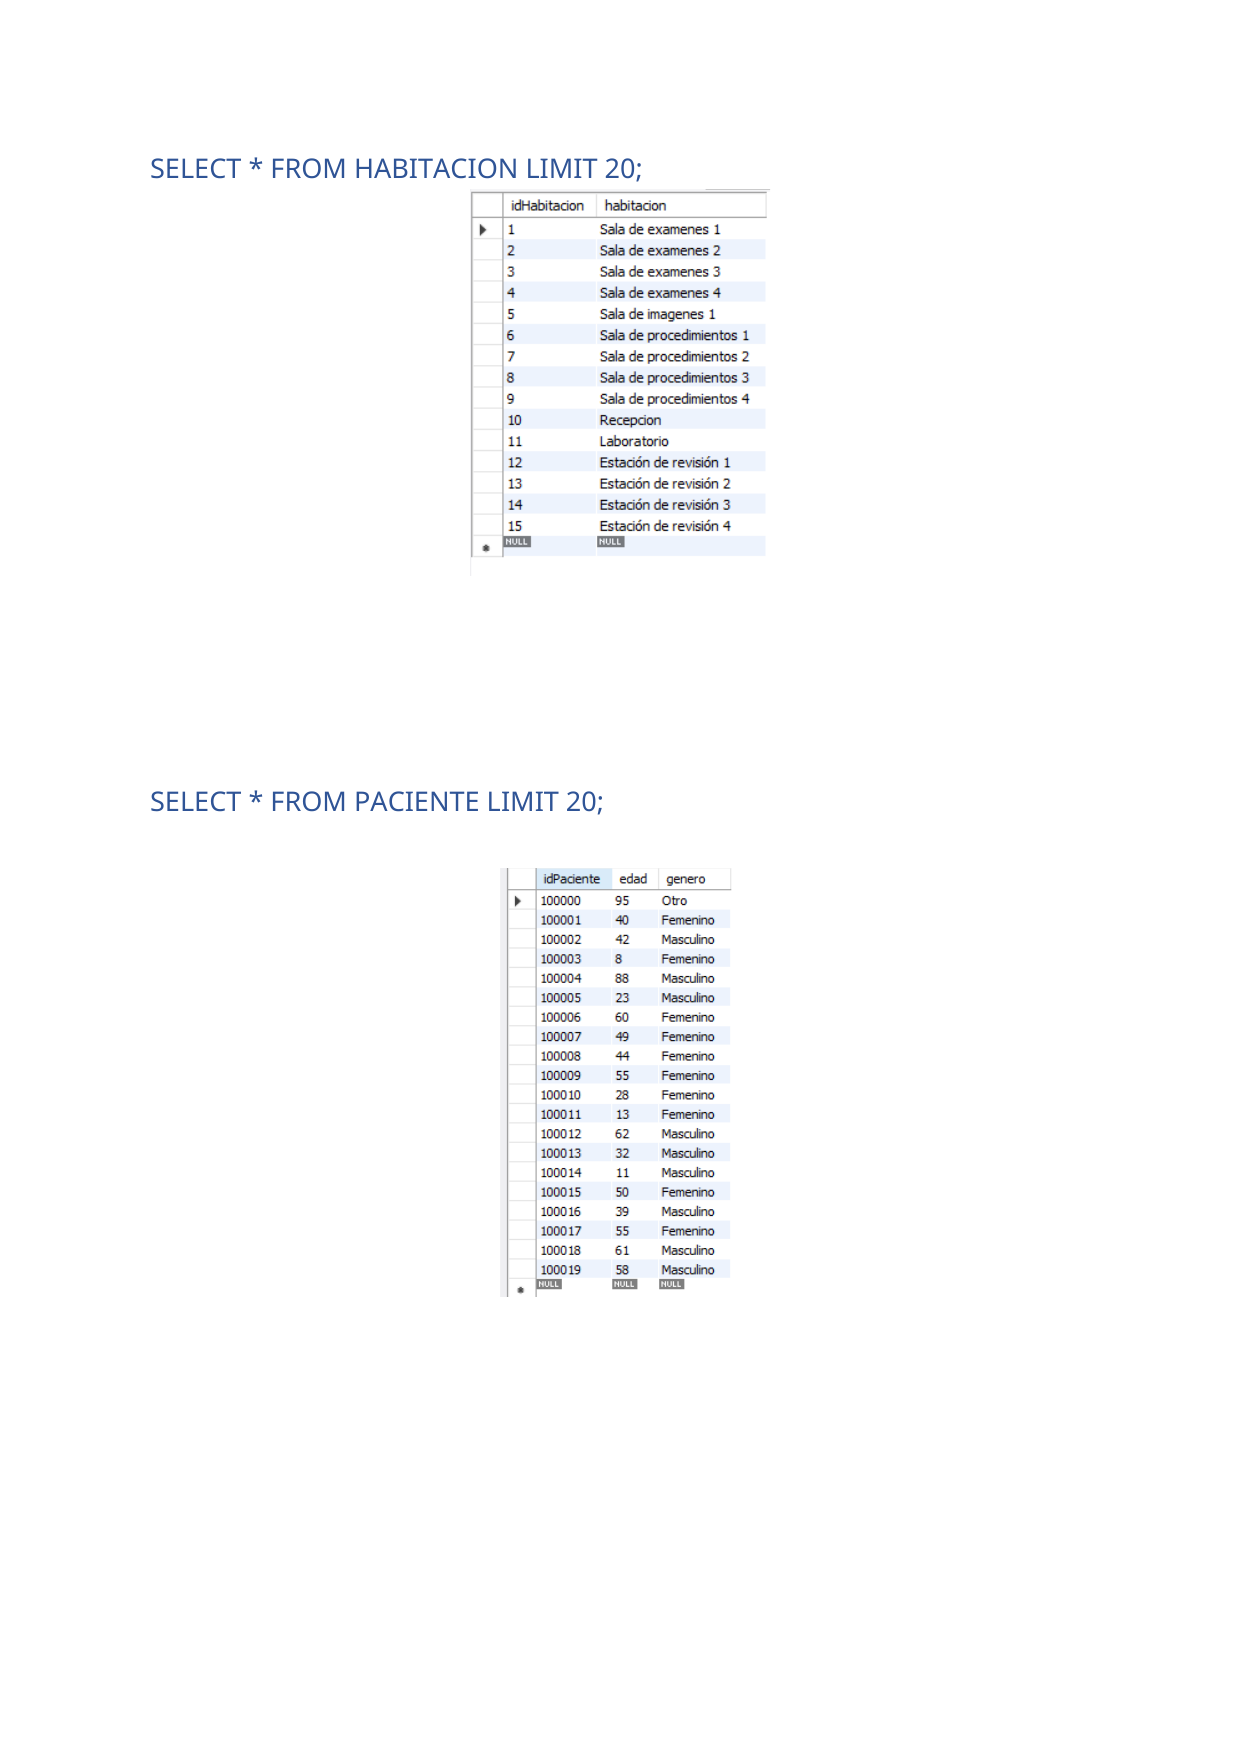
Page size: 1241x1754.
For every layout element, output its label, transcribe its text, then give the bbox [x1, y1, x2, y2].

picture [470, 189, 771, 576]
subtitle SELECT * FROM HABITACION LIMIT 20; [150, 150, 1090, 187]
picture [499, 868, 742, 1297]
subtitle SELECT * FROM PACIENTE LIMIT 20; [150, 782, 1090, 819]
